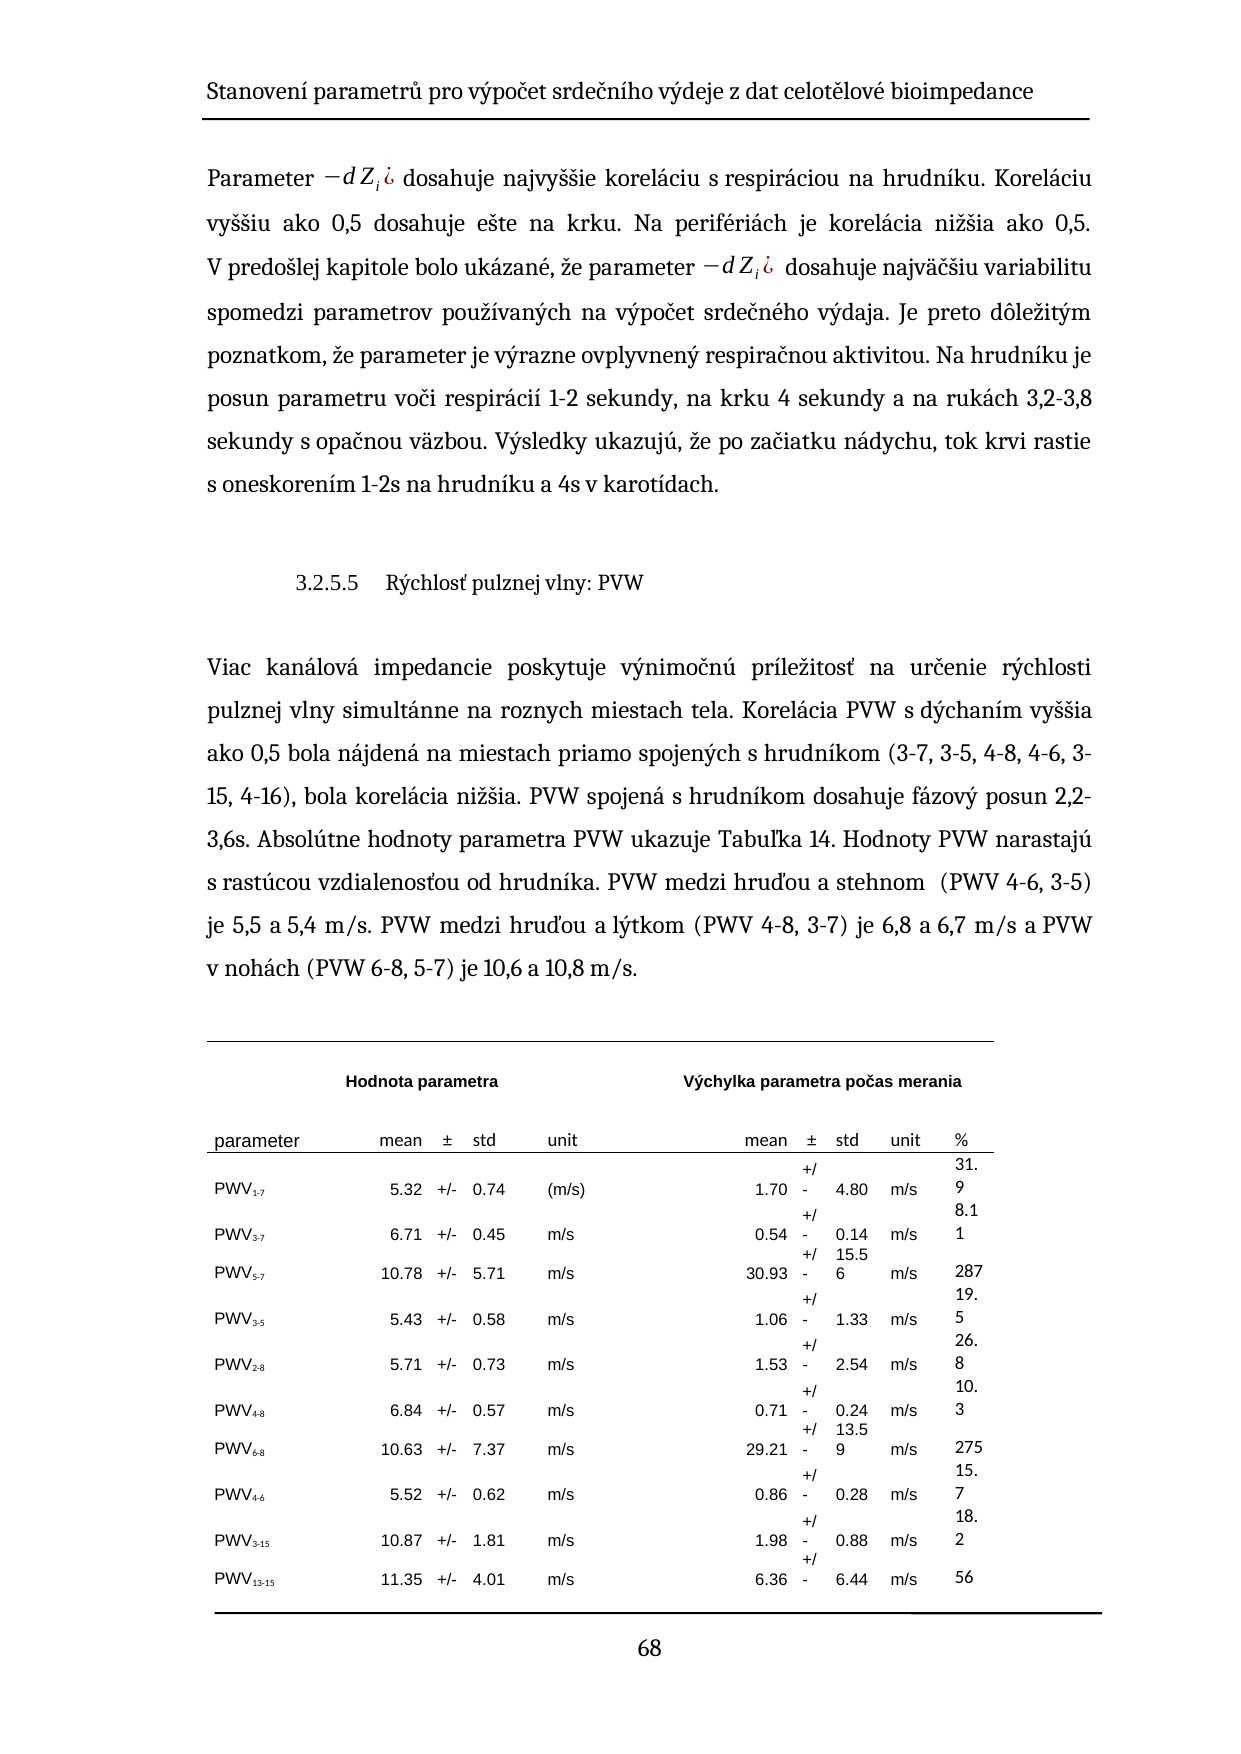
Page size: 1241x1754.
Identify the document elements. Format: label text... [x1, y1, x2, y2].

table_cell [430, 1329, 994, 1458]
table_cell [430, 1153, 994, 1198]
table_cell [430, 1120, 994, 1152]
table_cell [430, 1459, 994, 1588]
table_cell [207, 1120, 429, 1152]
subtitle Rýchlosť pulznej vlny: PVW [295, 569, 1092, 596]
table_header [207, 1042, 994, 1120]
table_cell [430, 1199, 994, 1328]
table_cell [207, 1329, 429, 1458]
text Viac kanálová impedancie poskytuje výnimočnú príležitosť na určenie rýchlosti pulznej vlny simultánne na roznych miestach tela. Korelácia PVW s dýchaním vyššia ako 0,5 bola nájdená na miestach priamo spojených s hrudníkom (3-7, 3-5, 4-8, 4-6, 3-15, 4-16), bola korelácia nižšia. PVW spojená s hrudníkom dosahuje fázový posun 2,2-3,6s. Absolútne hodnoty parametra PVW ukazuje Tabuľka 9. Hodnoty PVW narastajú s rastúcou vzdialenosťou od hrudníka. PVW medzi hruďou a stehnom (PWV 4-6, 3-5) je 5,5 a 5,4 m/s. PVW medzi hruďou a lýtkom (PWV 4-8, 3-7) je 6,8 a 6,7 m/s a PVW v nohách (PVW 6-8, 5-7) je 10,6 a 10,8 m/s. [207, 652, 1092, 983]
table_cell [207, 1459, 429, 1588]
text Parameter dosahuje najvyššie koreláciu s respiráciou na hrudníku. Koreláciu vyššiu ako 0,5 dosahuje ešte na krku. Na perifériách je korelácia nižšia ako 0,5. V predošlej kapitole bolo ukázané, že parameter dosahuje najväčšiu variabilitu spomedzi parametrov používaných na výpočet srdečného výdaja. Je preto dôležitým poznatkom, že parameter je výrazne ovplyvnený respiračnou aktivitou. Na hrudníku je posun parametru voči respirácií 1-2 sekundy, na krku 4 sekundy a na rukách 3,2-3,8 sekundy s opačnou väzbou. Výsledky ukazujú, že po začiatku nádychu, tok krvi rastie s oneskorením 1-2s na hrudníku a 4s v karotídach. [207, 163, 1092, 499]
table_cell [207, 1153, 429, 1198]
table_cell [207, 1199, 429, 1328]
